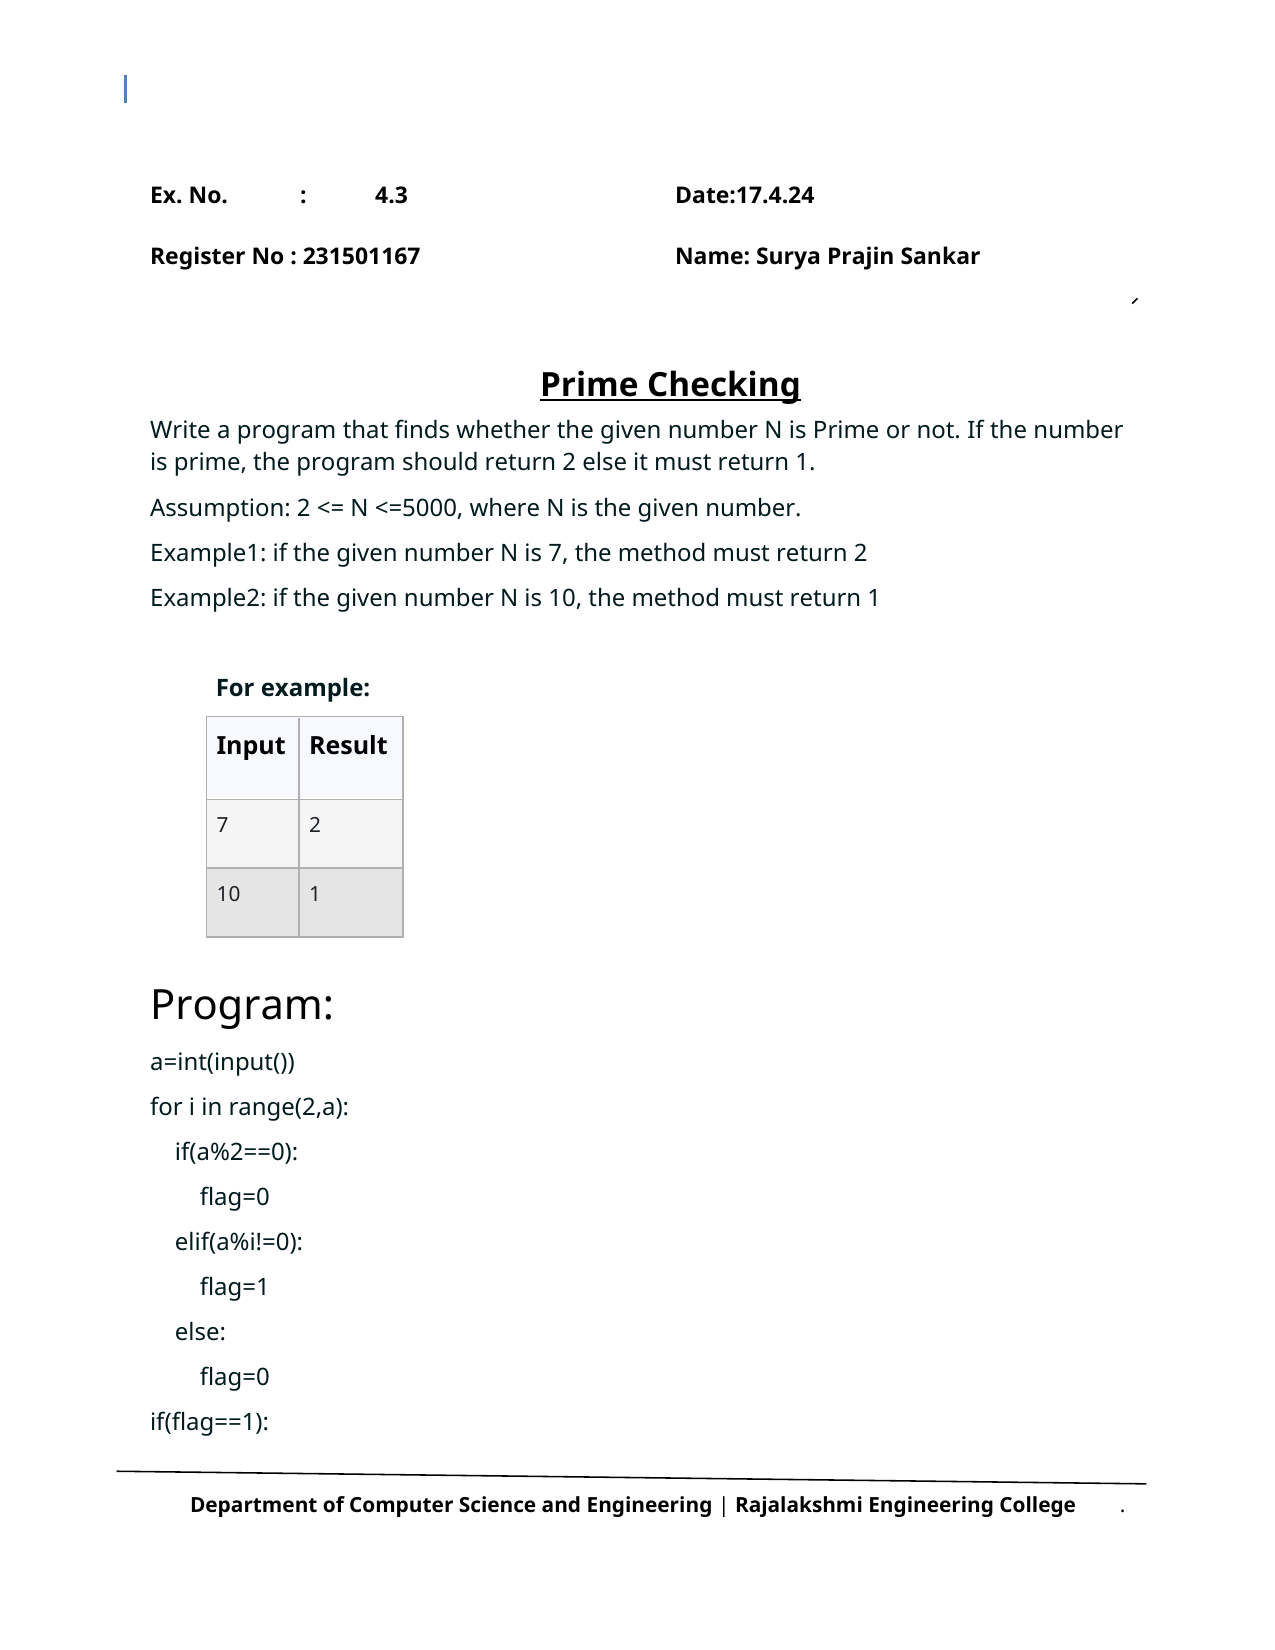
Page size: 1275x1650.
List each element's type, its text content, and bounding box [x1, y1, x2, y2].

text For example: [216, 671, 1125, 703]
text flag=0 [150, 1179, 1125, 1212]
text for i in range(2,a): [150, 1089, 1125, 1122]
text elif(a%i!=0): [150, 1225, 1125, 1257]
text flag=1 [150, 1270, 1125, 1302]
text Ex. No. : 4.3 Date:17.4.24 [150, 179, 1125, 210]
text Program: [150, 975, 1125, 1032]
text Example2: if the given number N is 10, the method must return 1 [150, 581, 1125, 613]
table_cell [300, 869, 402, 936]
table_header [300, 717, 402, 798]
text Write a program that finds whether the given number N is Prime or not. If the number is prime, the program should return 2 else it must return 1. [150, 413, 1125, 478]
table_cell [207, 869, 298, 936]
text Assumption: 2 <= N <=5000, where N is the given number. [150, 490, 1125, 523]
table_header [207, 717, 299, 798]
text if(a%2==0): [150, 1134, 1125, 1167]
text Example1: if the given number N is 7, the method must return 2 [150, 535, 1125, 568]
text flag=0 [150, 1360, 1125, 1393]
text else: [150, 1315, 1125, 1347]
text a=int(input()) [150, 1044, 1125, 1077]
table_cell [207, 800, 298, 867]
text if(flag==1): [150, 1405, 1125, 1438]
text Register No : 231501167 Name: Surya Prajin Sankar [150, 239, 1125, 271]
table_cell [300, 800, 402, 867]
text Prime Checking [216, 360, 1125, 406]
